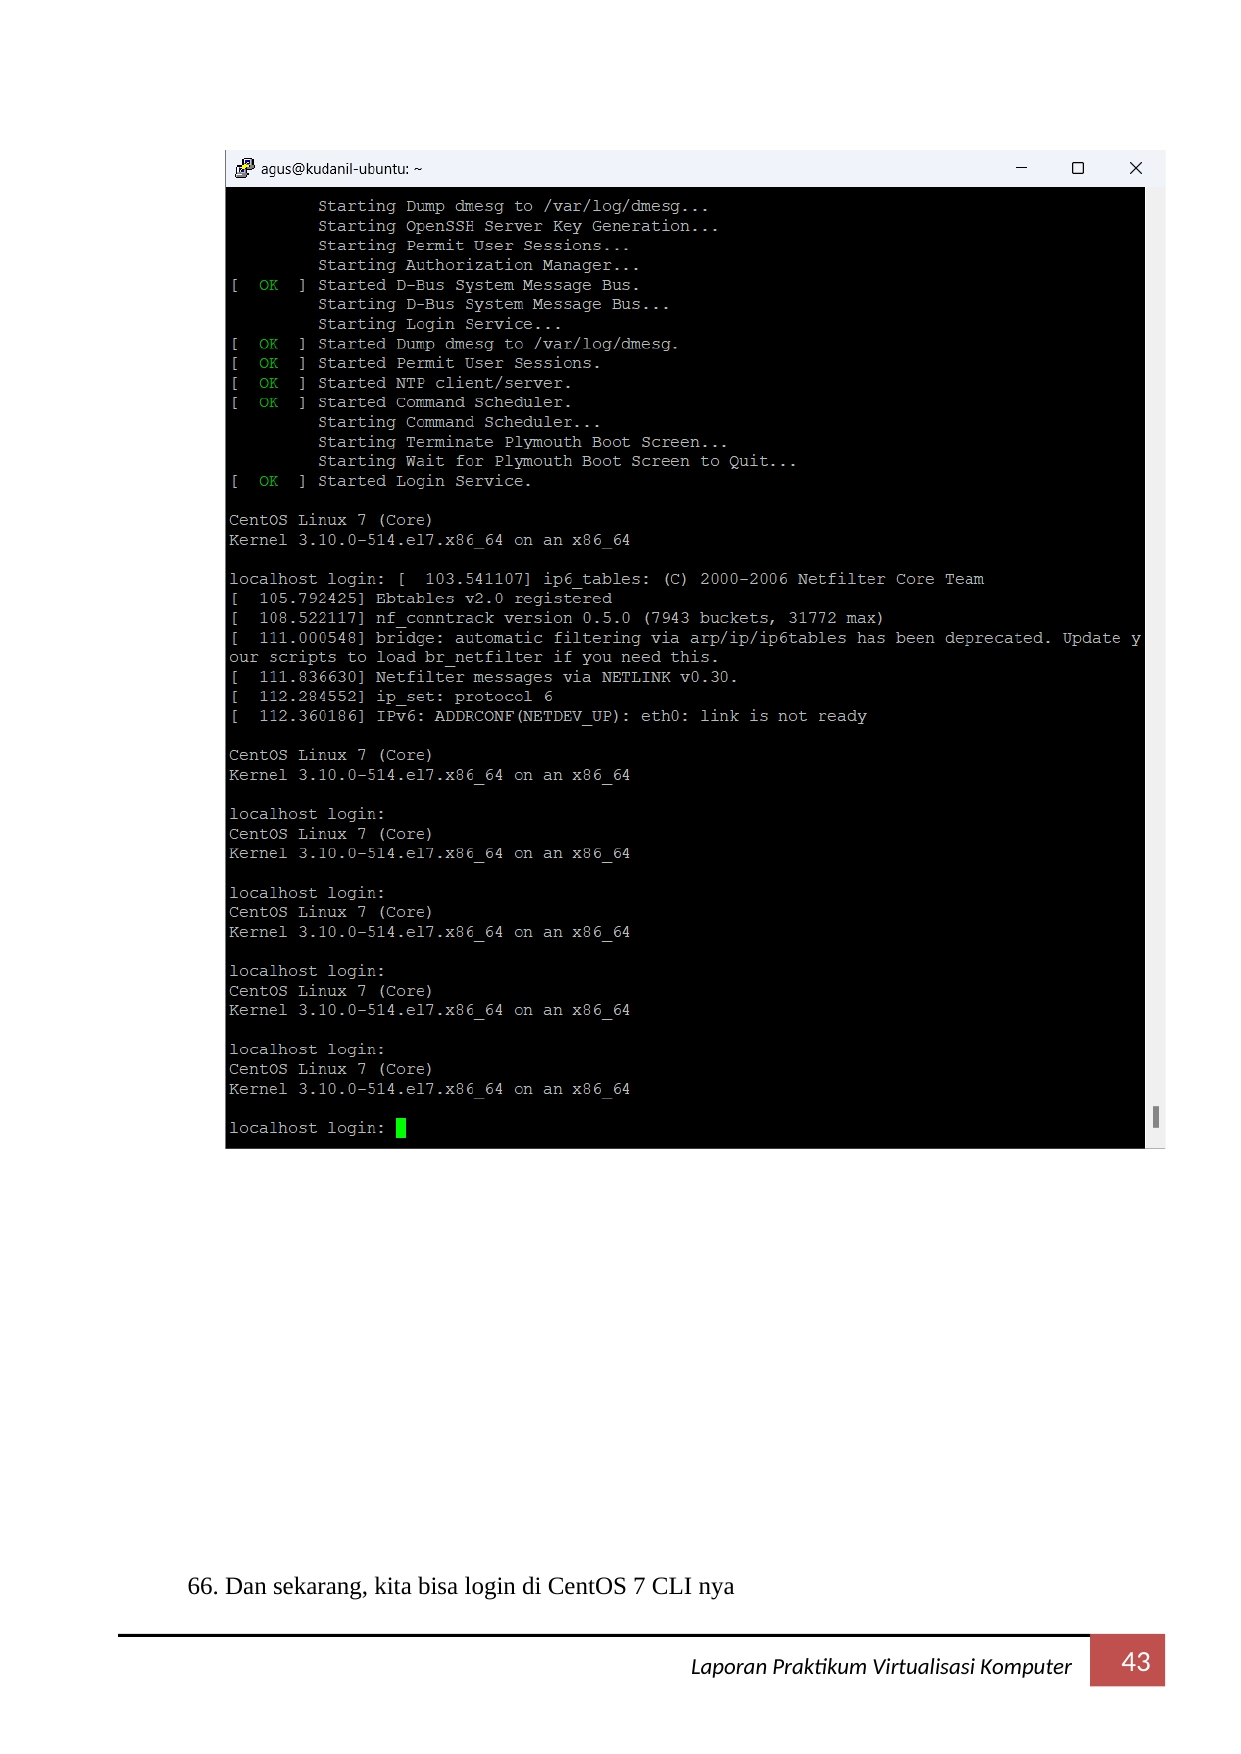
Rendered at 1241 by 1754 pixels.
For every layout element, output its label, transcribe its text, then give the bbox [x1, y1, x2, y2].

list Dan sekarang, kita bisa login di CentOS 7 CLI nya [187, 1571, 1078, 1599]
picture [225, 150, 1166, 1149]
